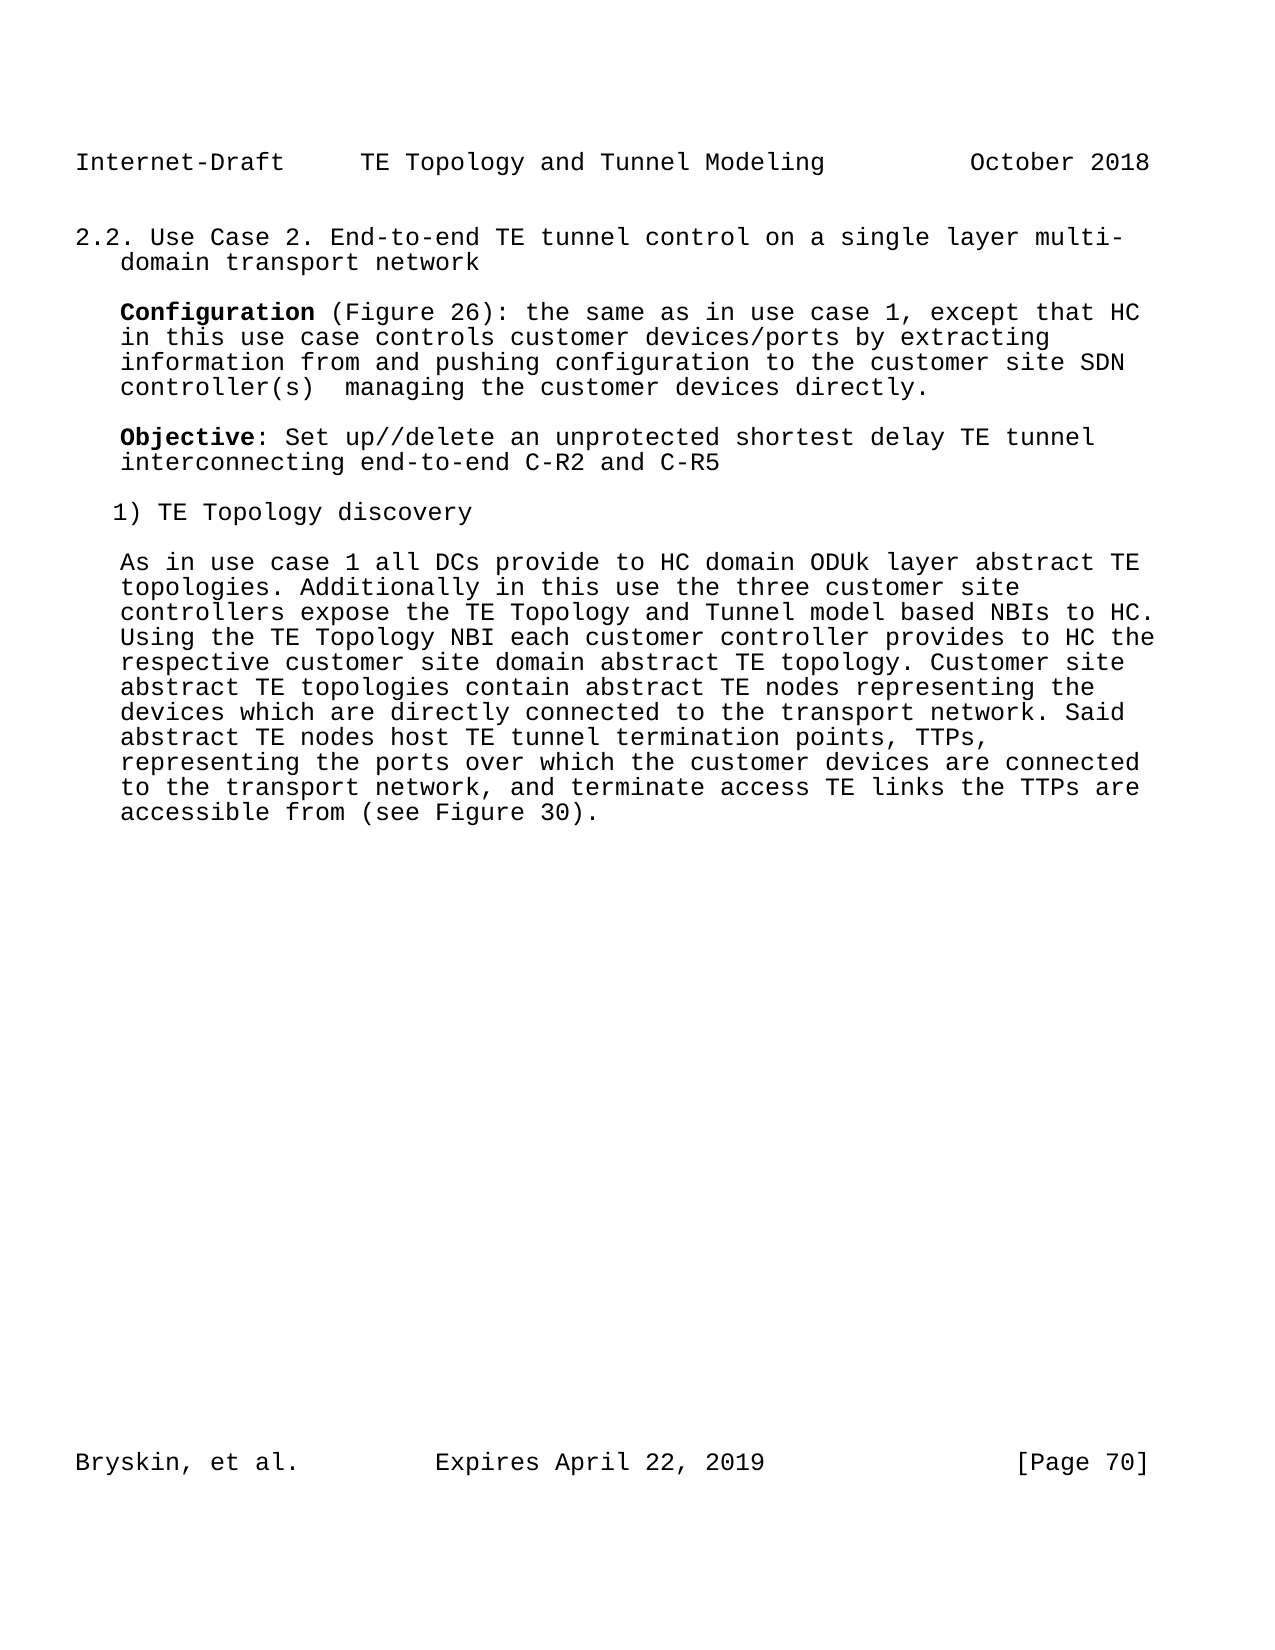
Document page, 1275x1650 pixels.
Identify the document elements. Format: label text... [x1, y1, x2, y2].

subtitle Use Case 2. End-to-end TE tunnel control on a single layer multi-domain transport network [75, 225, 1158, 275]
text Objective: Set up//delete an unprotected shortest delay TE tunnel interconnecting end-to-end C-R2 and C-R5 [120, 425, 1158, 475]
text As in use case 1 all DCs provide to HC domain ODUk layer abstract TE topologies. Additionally in this use the three customer site controllers expose the TE Topology and Tunnel model based NBIs to HC. Using the TE Topology NBI each customer controller provides to HC the respective customer site domain abstract TE topology. Customer site abstract TE topologies contain abstract TE nodes representing the devices which are directly connected to the transport network. Said abstract TE nodes host TE tunnel termination points, TTPs, representing the ports over which the customer devices are connected to the transport network, and terminate access TE links the TTPs are accessible from (see Figure 30). [120, 550, 1158, 825]
list TE Topology discovery [112, 500, 1158, 525]
text Configuration (Figure 26): the same as in use case 1, except that HC in this use case controls customer devices/ports by extracting information from and pushing configuration to the customer site SDN controller(s) managing the customer devices directly. [120, 300, 1158, 400]
